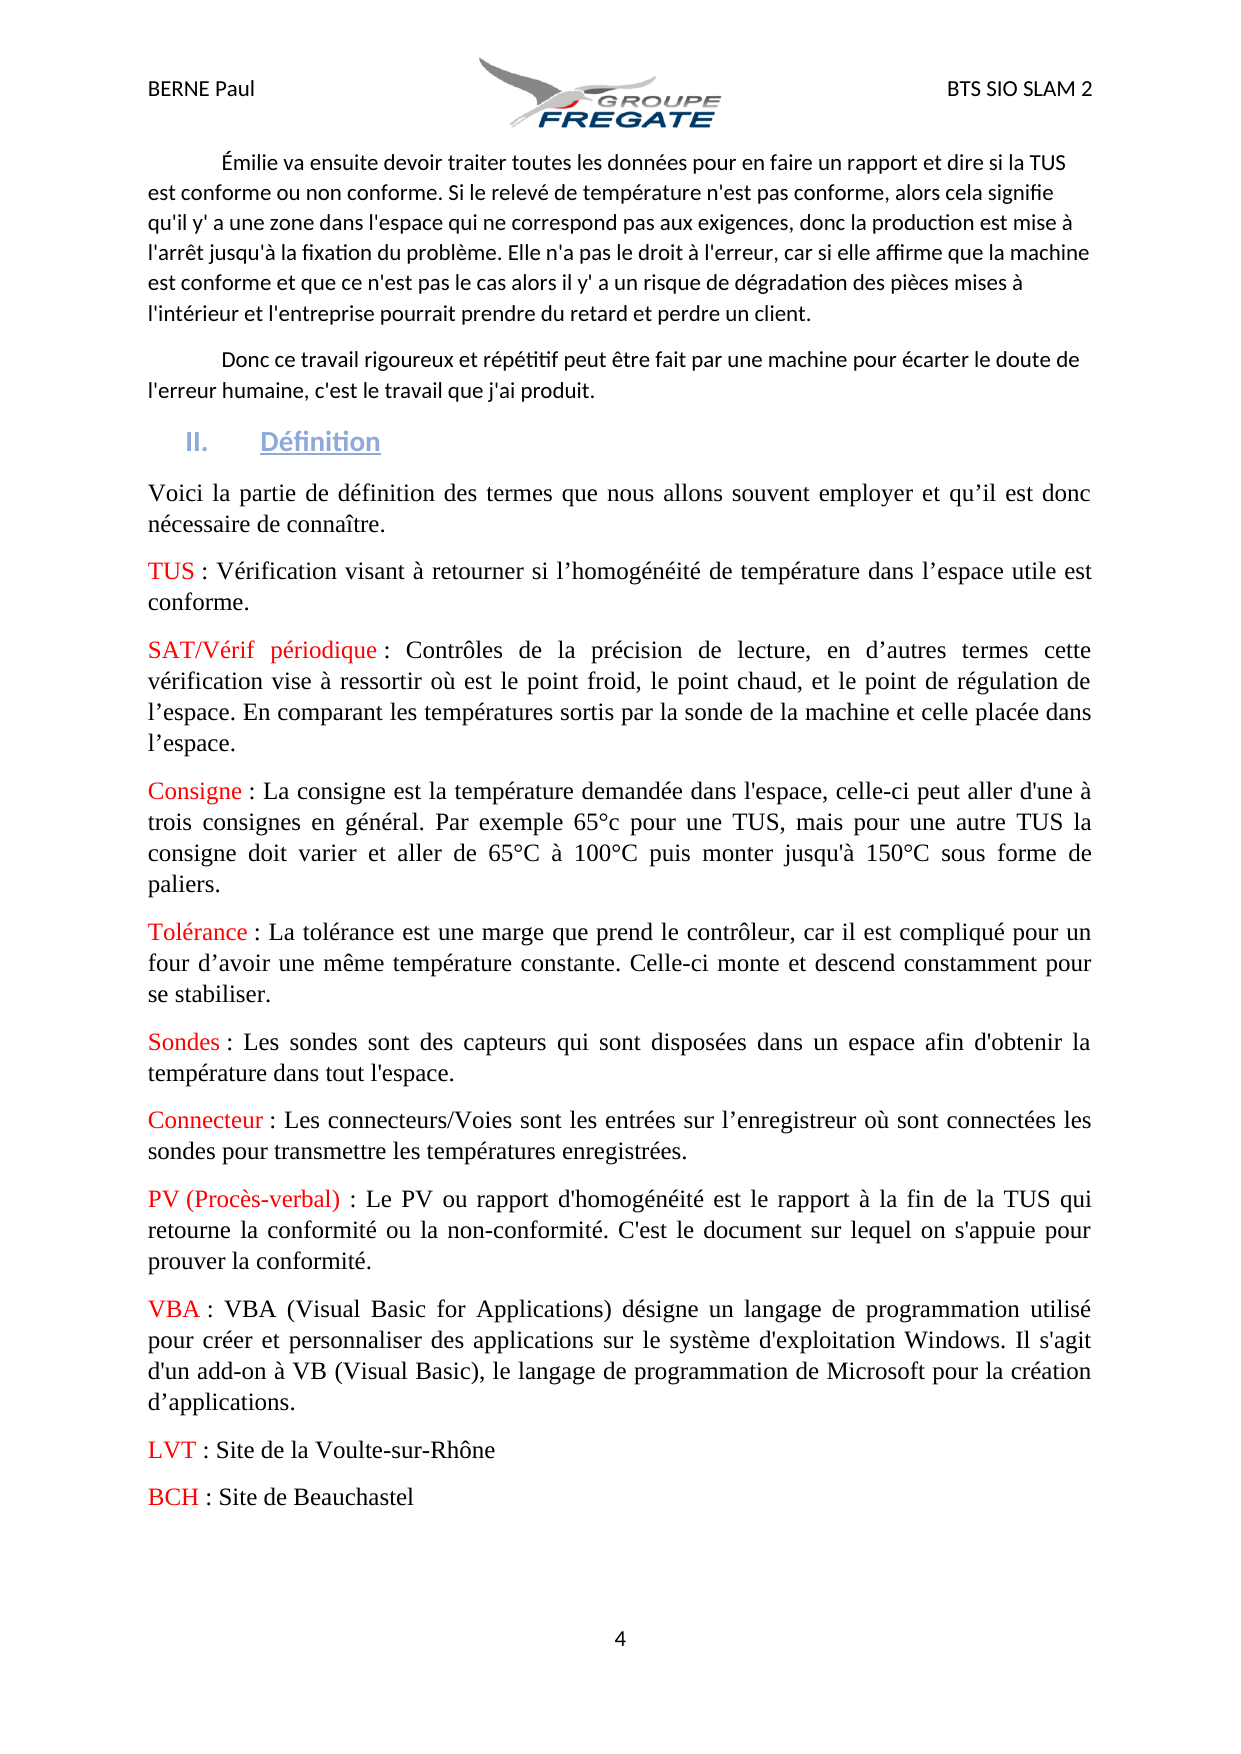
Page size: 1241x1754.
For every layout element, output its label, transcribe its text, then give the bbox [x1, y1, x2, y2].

text PV (Procès-verbal) : Le PV ou rapport d'homogénéité est le rapport à la fin de la TUS qui retourne la conformité ou la non-conformité. C'est le document sur lequel on s'appuie pour prouver la conformité. [148, 1184, 1093, 1275]
text Donc ce travail rigoureux et répétitif peut être fait par une machine pour écarter le doute de l'erreur humaine, c'est le travail que j'ai produit. [148, 346, 1093, 404]
text Sondes : Les sondes sont des capteurs qui sont disposées dans un espace afin d'obtenir la température dans tout l'espace. [148, 1027, 1093, 1086]
list Définition [185, 423, 1093, 458]
text Tolérance : La tolérance est une marge que prend le contrôleur, car il est compliqué pour un four d’avoir une même température constante. Celle-ci monte et descend constamment pour se stabiliser. [148, 917, 1093, 1008]
text VBA : VBA (Visual Basic for Applications) désigne un langage de programmation utilisé pour créer et personnaliser des applications sur le système d'exploitation Windows. Il s'agit d'un add-on à VB (Visual Basic), le langage de programmation de Microsoft pour la création d’applications. [148, 1294, 1093, 1416]
text LVT : Site de la Voulte-sur-Rhône [148, 1435, 1093, 1463]
text SAT/Vérif périodique : Contrôles de la précision de lecture, en d’autres termes cette vérification vise à ressortir où est le point froid, le point chaud, et le point de régulation de l’espace. En comparant les températures sortis par la sonde de la machine et celle placée dans l’espace. [148, 635, 1093, 757]
text BCH : Site de Beauchastel [148, 1482, 1093, 1511]
text Voici la partie de définition des termes que nous allons souvent employer et qu’il est donc nécessaire de connaître. [148, 478, 1093, 537]
text TUS : Vérification visant à retourner si l’homogénéité de température dans l’espace utile est conforme. [148, 556, 1093, 616]
text Émilie va ensuite devoir traiter toutes les données pour en faire un rapport et dire si la TUS est conforme ou non conforme. Si le relevé de température n'est pas conforme, alors cela signifie qu'il y' a une zone dans l'espace qui ne correspond pas aux exigences, donc la production est mise à l'arrêt jusqu'à la fixation du problème. Elle n'a pas le droit à l'erreur, car si elle affirme que la machine est conforme et que ce n'est pas le cas alors il y' a un risque de dégradation des pièces mises à l'intérieur et l'entreprise pourrait prendre du retard et perdre un client. [148, 148, 1093, 327]
picture [472, 51, 729, 133]
text Connecteur : Les connecteurs/Voies sont les entrées sur l’enregistreur où sont connectées les sondes pour transmettre les températures enregistrées. [148, 1105, 1093, 1165]
text Consigne : La consigne est la température demandée dans l'espace, celle-ci peut aller d'une à trois consignes en général. Par exemple 65°c pour une TUS, mais pour une autre TUS la consigne doit varier et aller de 65°C à 100°C puis monter jusqu'à 150°C sous forme de paliers. [148, 776, 1093, 898]
